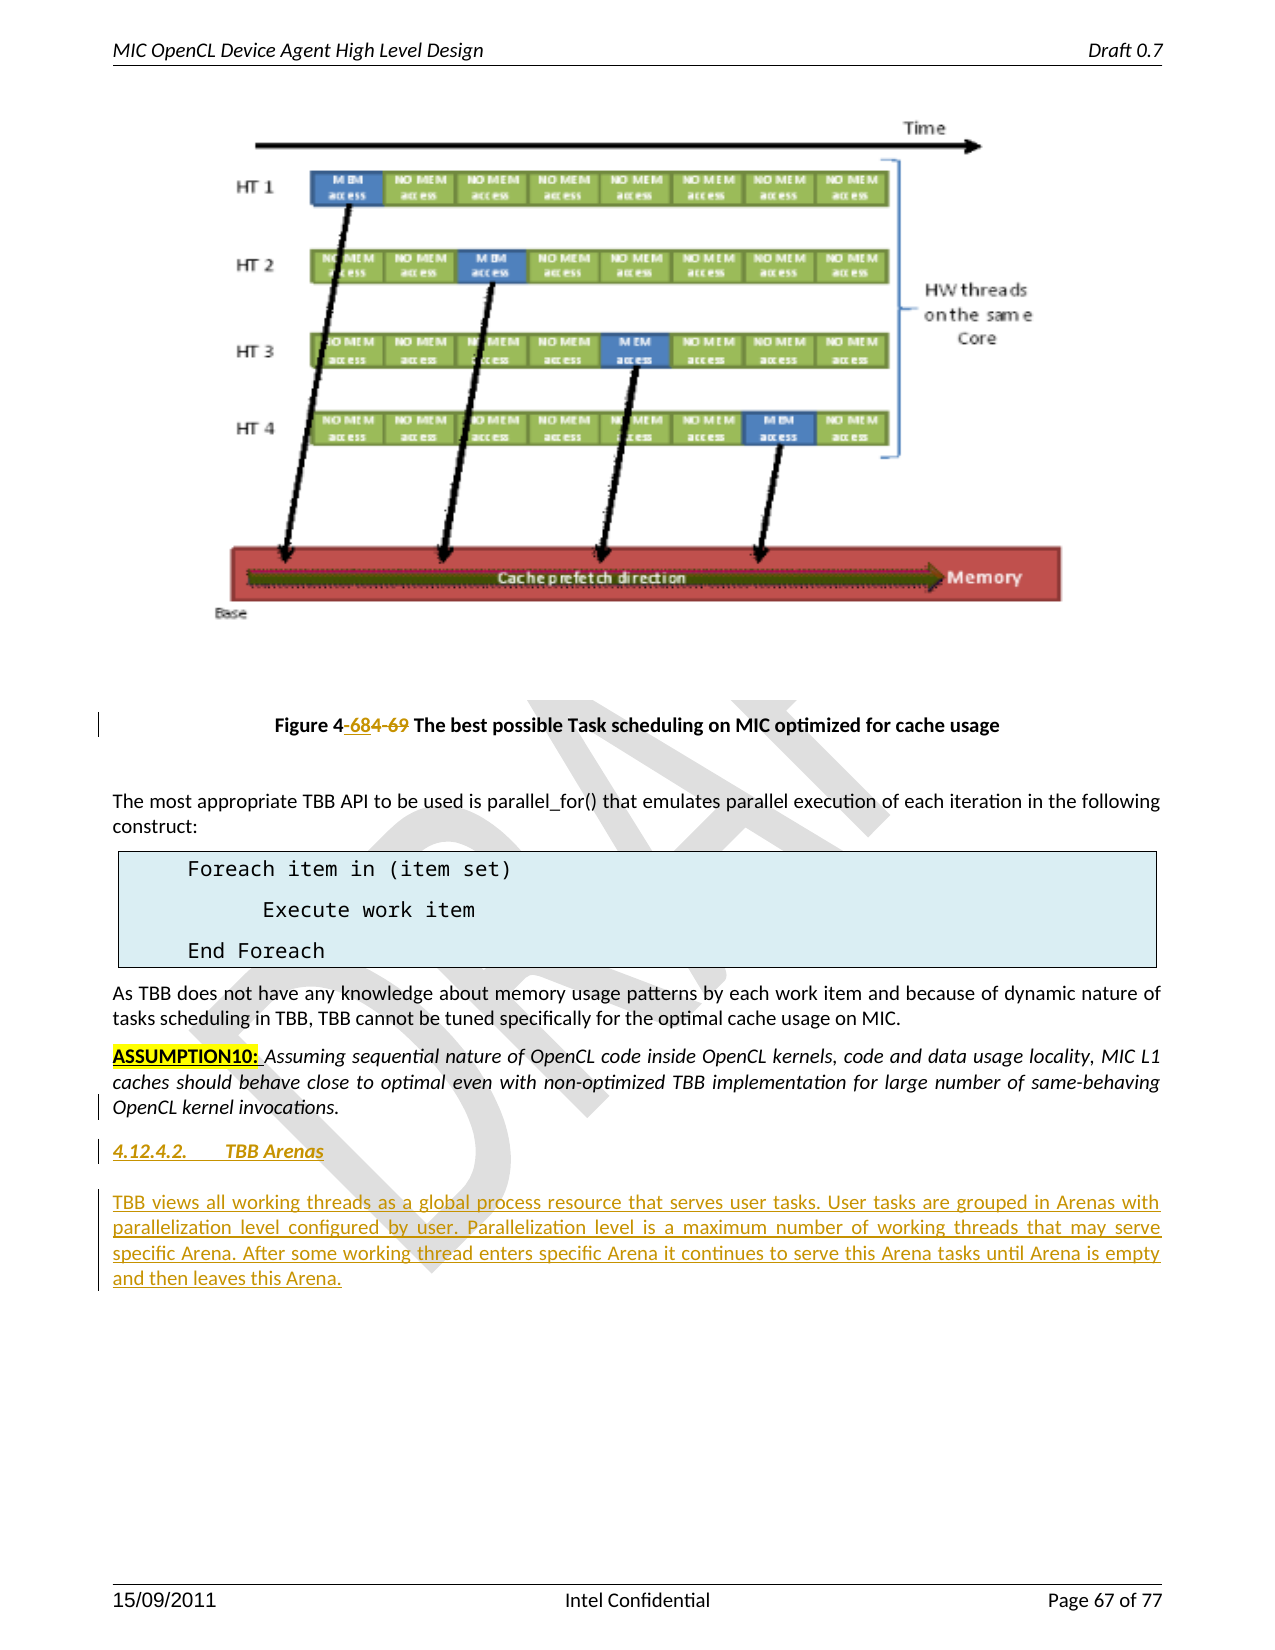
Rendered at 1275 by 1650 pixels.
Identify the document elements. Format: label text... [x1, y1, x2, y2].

text The most appropriate TBB API to be used is parallel_for() that emulates parallel execution of each iteration in the following construct: [112, 788, 1162, 839]
text ASSUMPTION10: Assuming sequential nature of OpenCL code inside OpenCL kernels, code and data usage locality, MIC L1 caches should behave close to optimal even with non-optimized TBB implementation for large number of same-behaving OpenCL kernel invocations. [112, 1043, 1162, 1120]
text Figure ‎4 The best possible Task scheduling on MIC optimized for cache usage [112, 712, 1162, 737]
text Execute work item [119, 892, 1156, 924]
text End Foreach [119, 933, 1156, 967]
text Foreach item in (item set) [119, 852, 1156, 883]
text As TBB does not have any knowledge about memory usage patterns by each work item and because of dynamic nature of tasks scheduling in TBB, TBB cannot be tuned specifically for the optimal cache usage on MIC. [112, 980, 1162, 1031]
